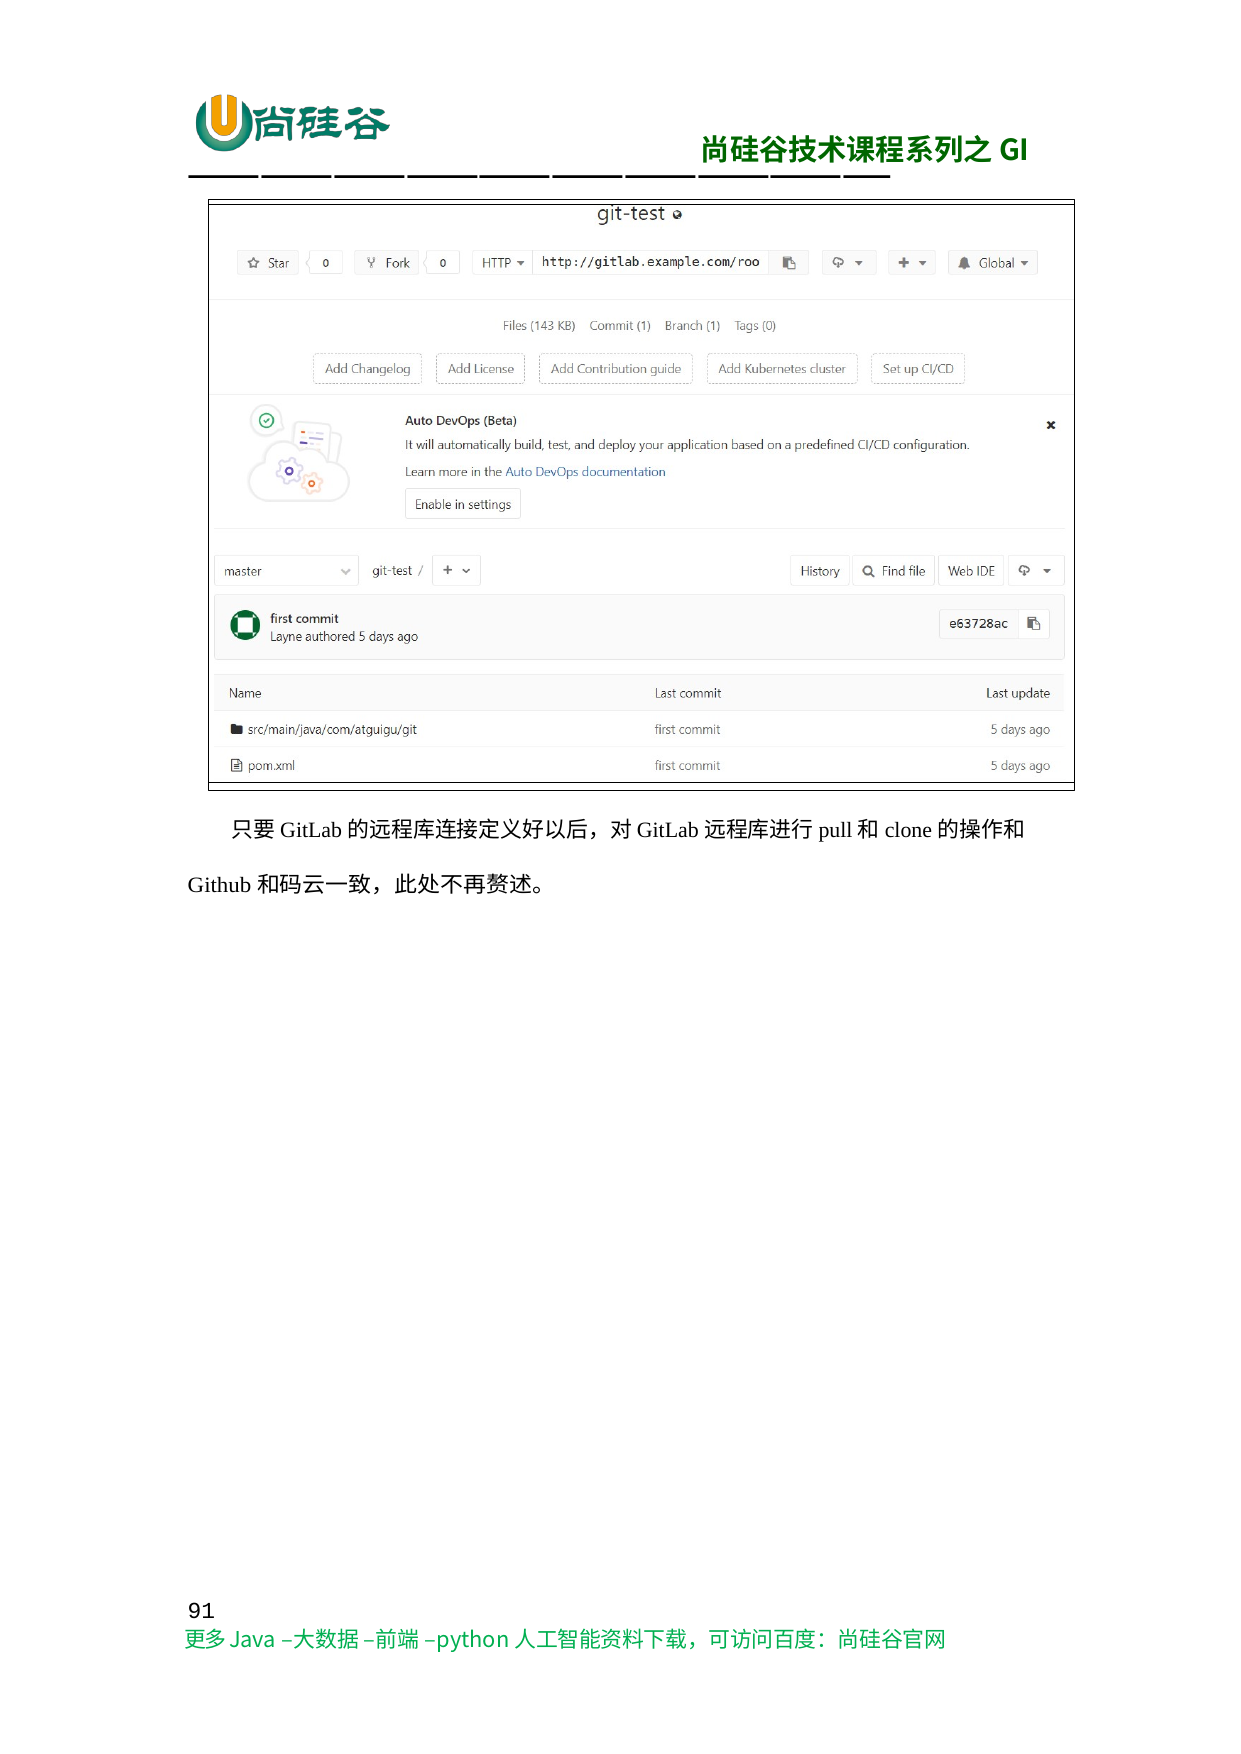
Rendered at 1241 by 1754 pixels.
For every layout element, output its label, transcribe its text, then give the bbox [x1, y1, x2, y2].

text 只要 GitLab 的远程库连接定义好以后，对 GitLab 远程库进行 pull 和 clone 的操作和 [231, 812, 1076, 843]
picture [209, 205, 1074, 782]
text Github 和码云一致，此处不再赘述。 [187, 867, 1076, 898]
picture [187, 88, 395, 157]
